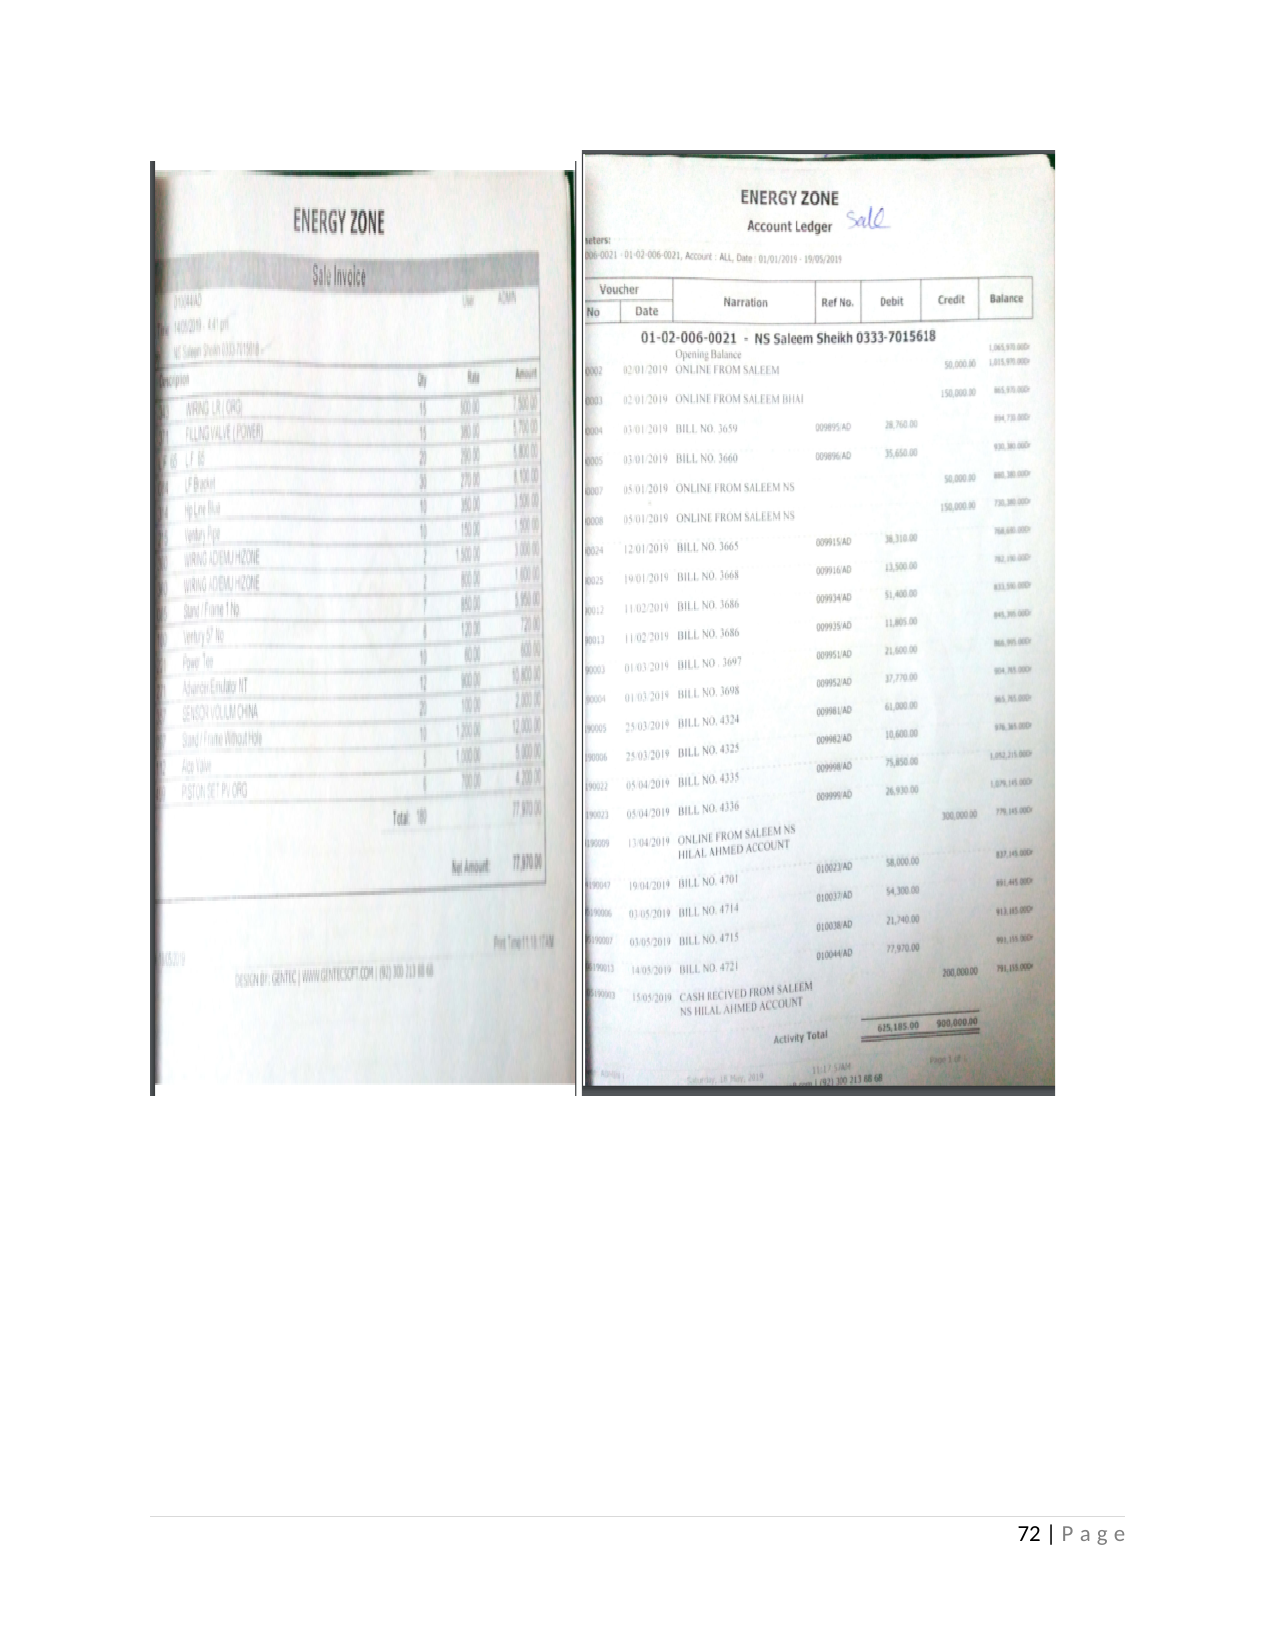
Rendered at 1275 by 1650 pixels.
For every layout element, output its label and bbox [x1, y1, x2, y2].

picture [581, 150, 1056, 1096]
picture [150, 161, 577, 1096]
